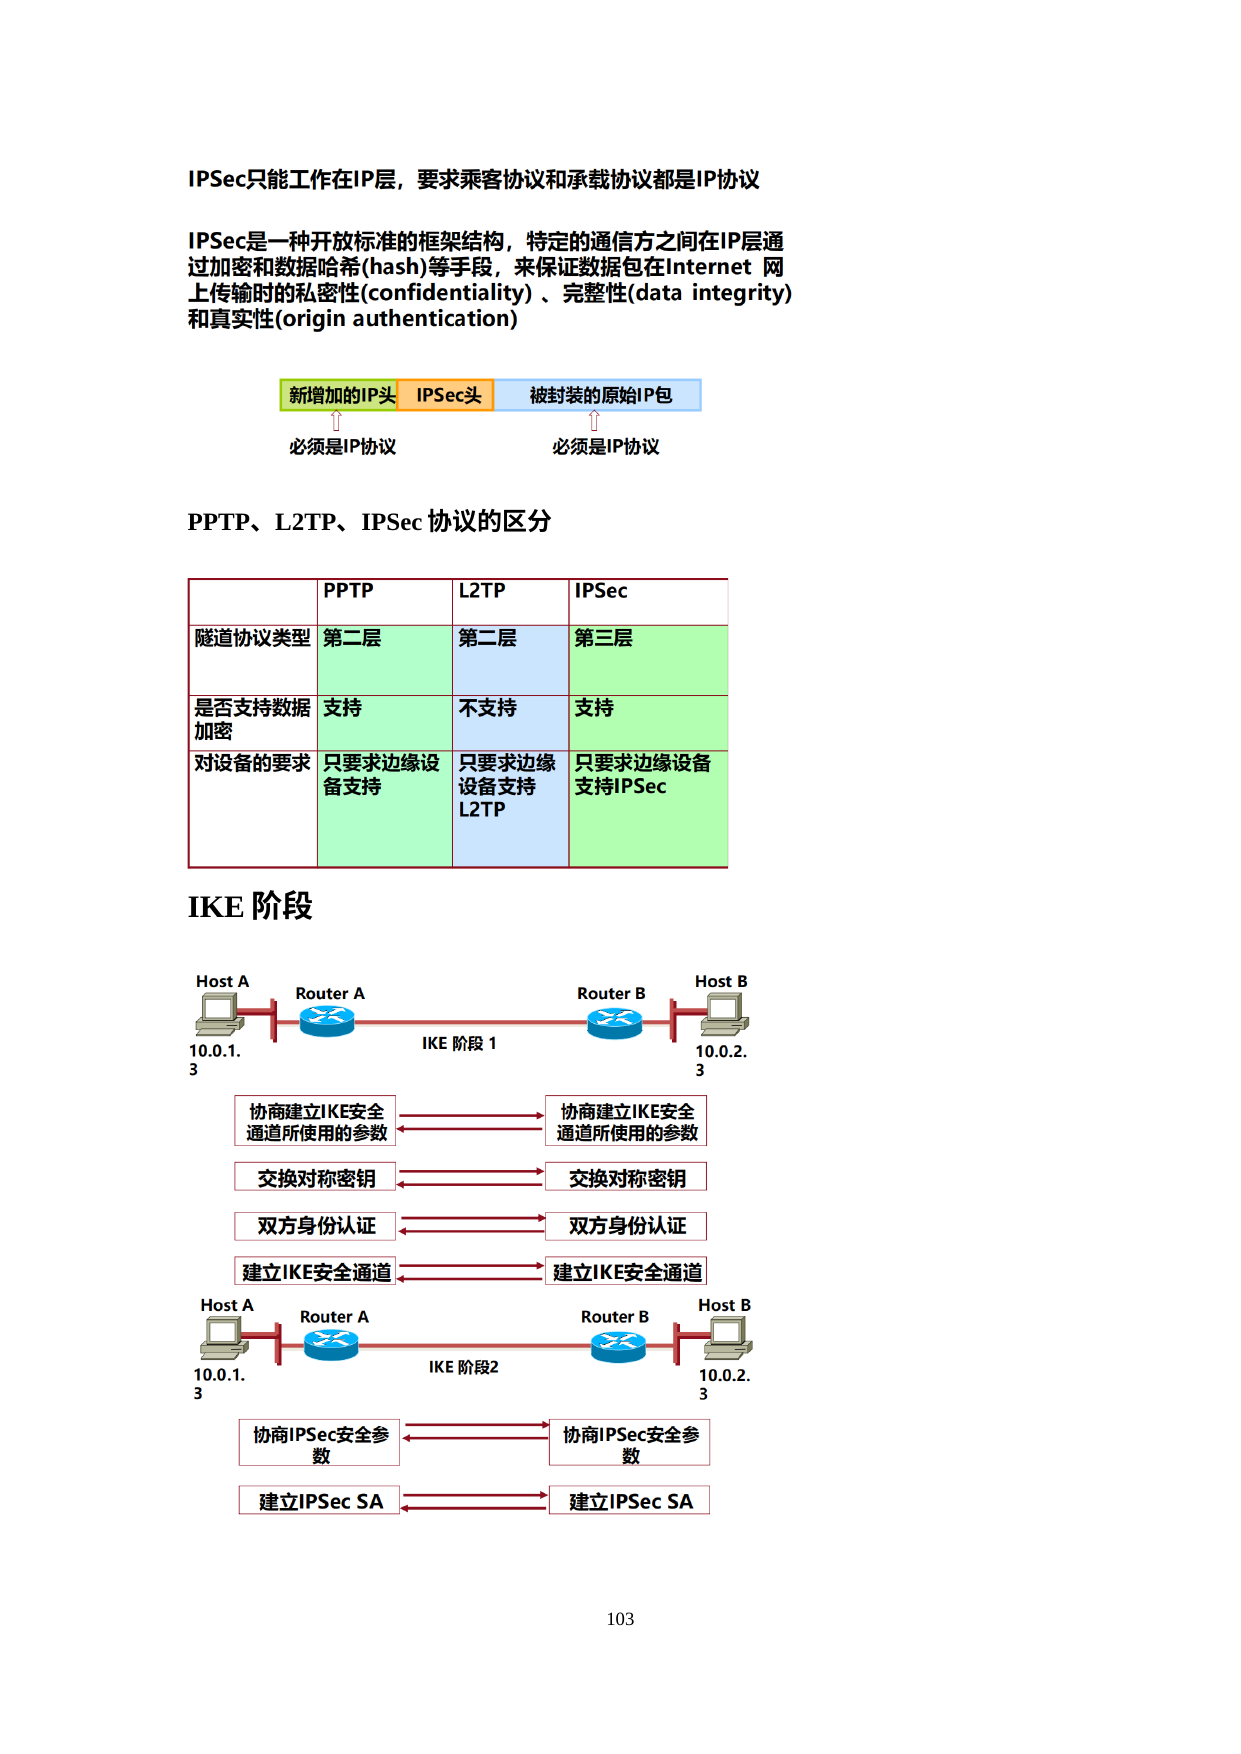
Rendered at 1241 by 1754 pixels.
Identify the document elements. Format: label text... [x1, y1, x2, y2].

subtitle PPTP、L2TP、IPSec协议的区分 [187, 487, 1053, 552]
picture [187, 1293, 756, 1516]
picture [187, 162, 794, 467]
picture [187, 578, 729, 869]
subtitle IKE阶段 [187, 871, 1053, 936]
picture [187, 968, 754, 1288]
